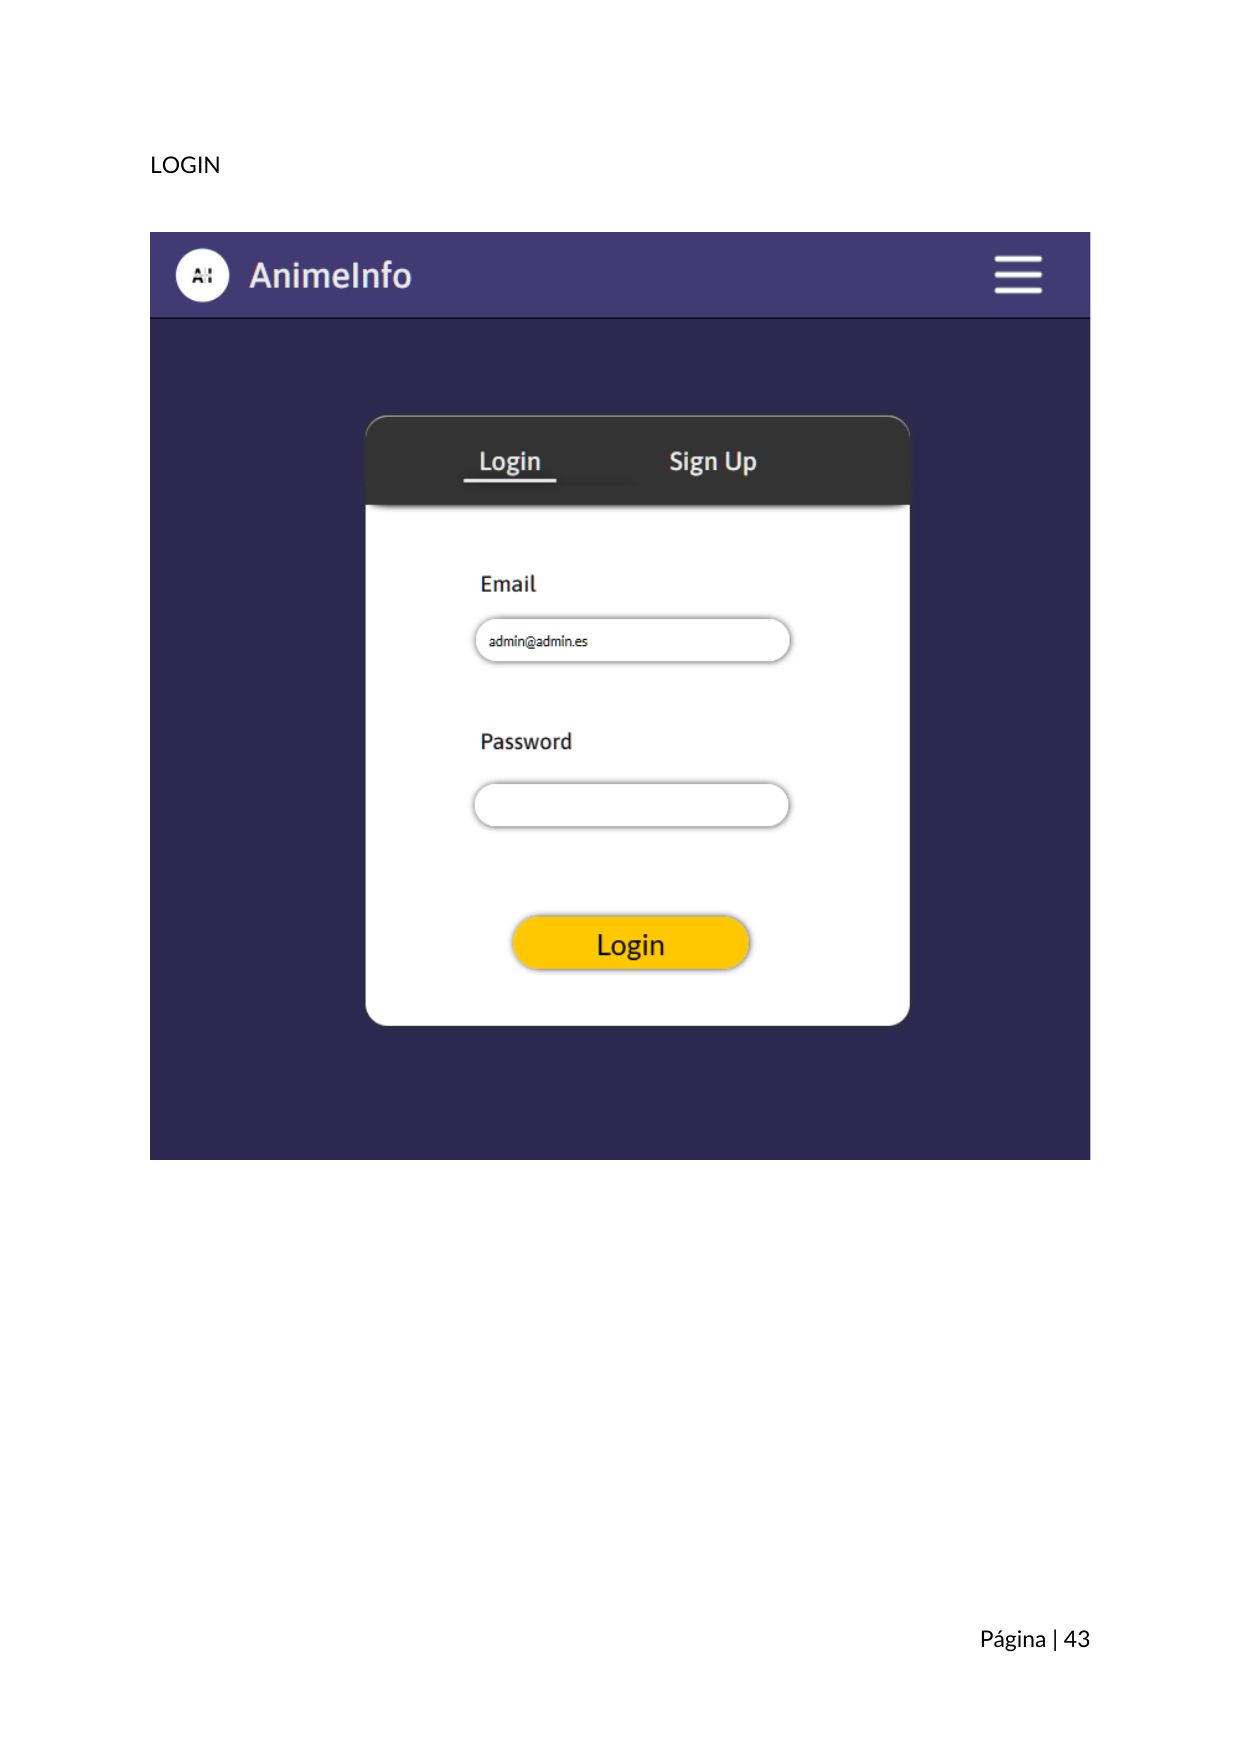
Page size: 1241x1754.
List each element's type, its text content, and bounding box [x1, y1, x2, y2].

text LOGIN [150, 150, 1090, 177]
picture [150, 232, 1091, 1160]
